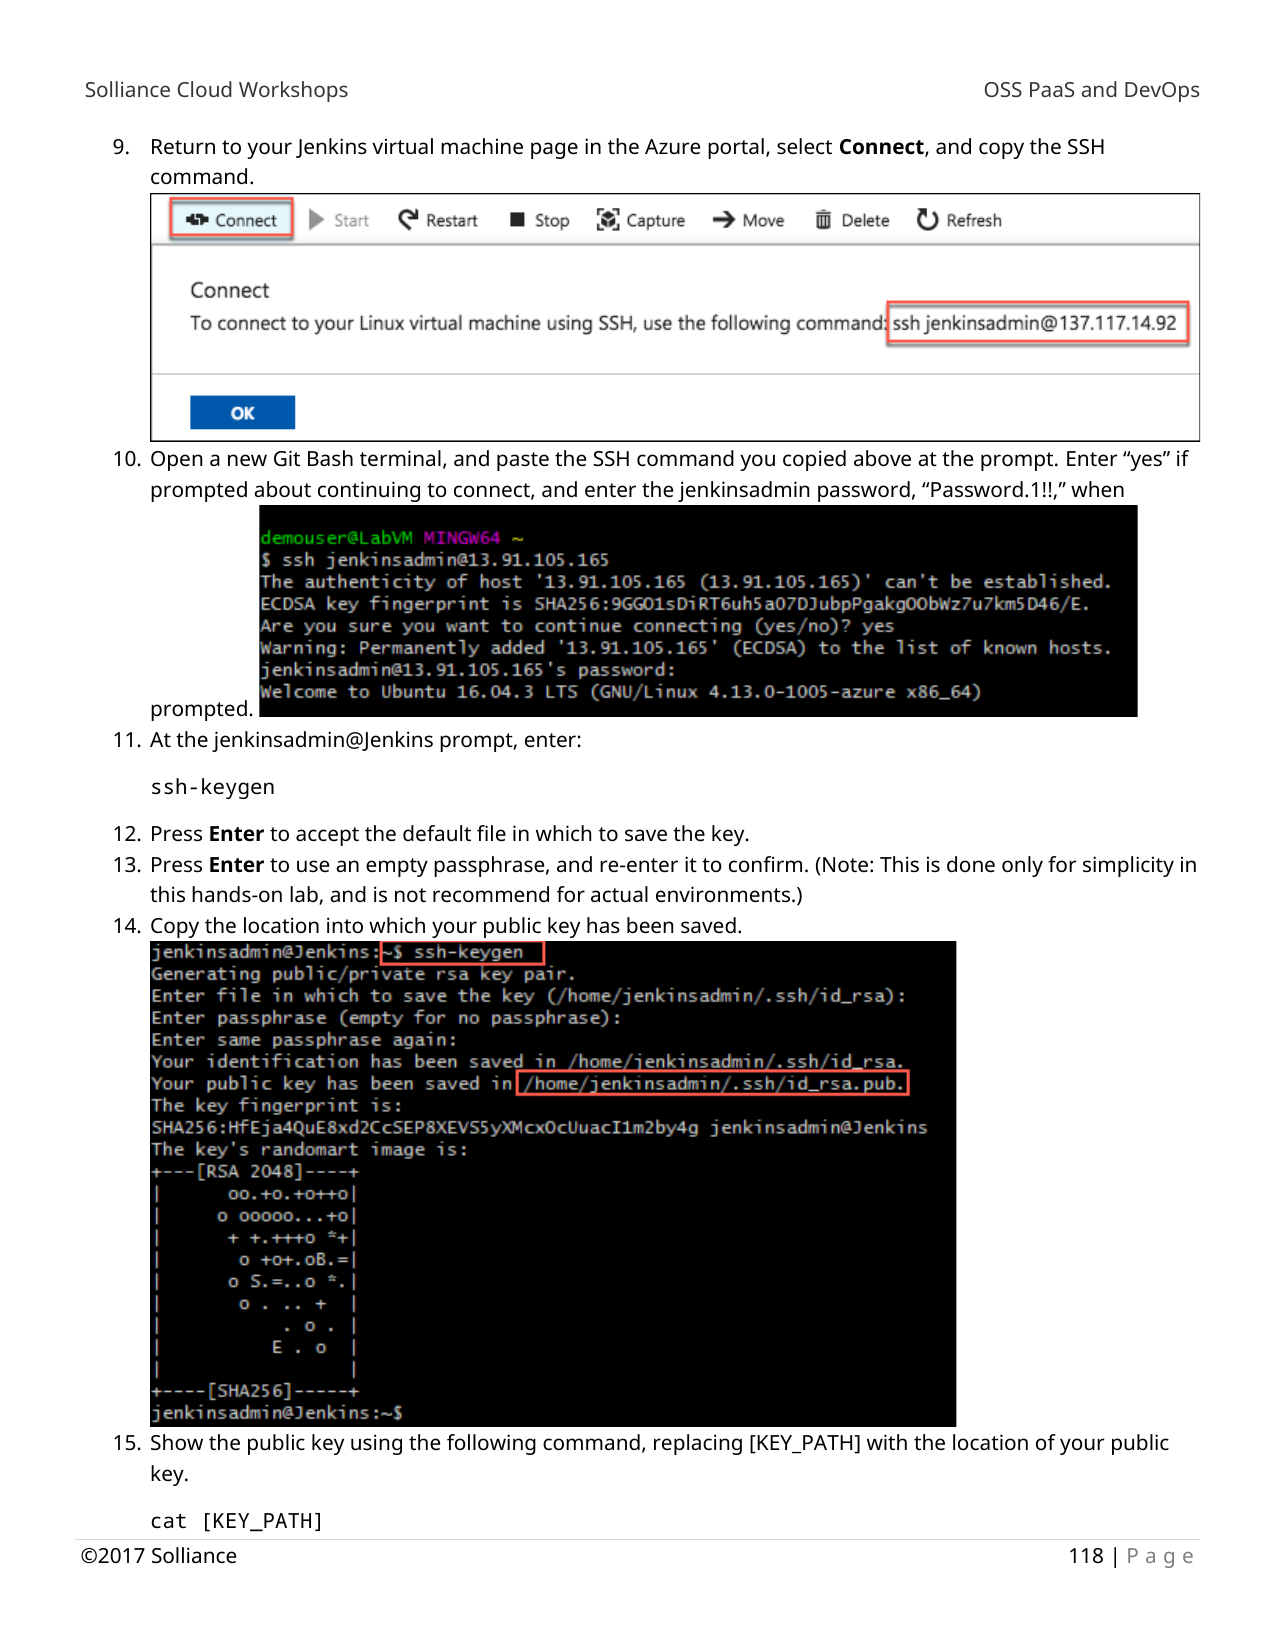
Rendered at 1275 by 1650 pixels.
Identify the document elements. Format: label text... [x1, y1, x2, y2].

picture [150, 193, 1200, 442]
picture [259, 505, 1138, 717]
list Press Enter to use an empty passphrase, and re-enter it to confirm. (Note: This is done only for simplicity in this hands-on lab, and is not recommend for actual environments.) [112, 850, 1200, 909]
list At the jenkinsadmin@Jenkins prompt, enter: [112, 725, 1200, 753]
text cat [KEY_PATH] [150, 1506, 1200, 1535]
text ssh-keygen [150, 772, 1200, 801]
list Press Enter to accept the default file in which to save the key. [112, 819, 1200, 848]
list Show the public key using the following command, replacing [KEY_PATH] with the location of your public key. [112, 1428, 1200, 1487]
picture [150, 941, 957, 1427]
